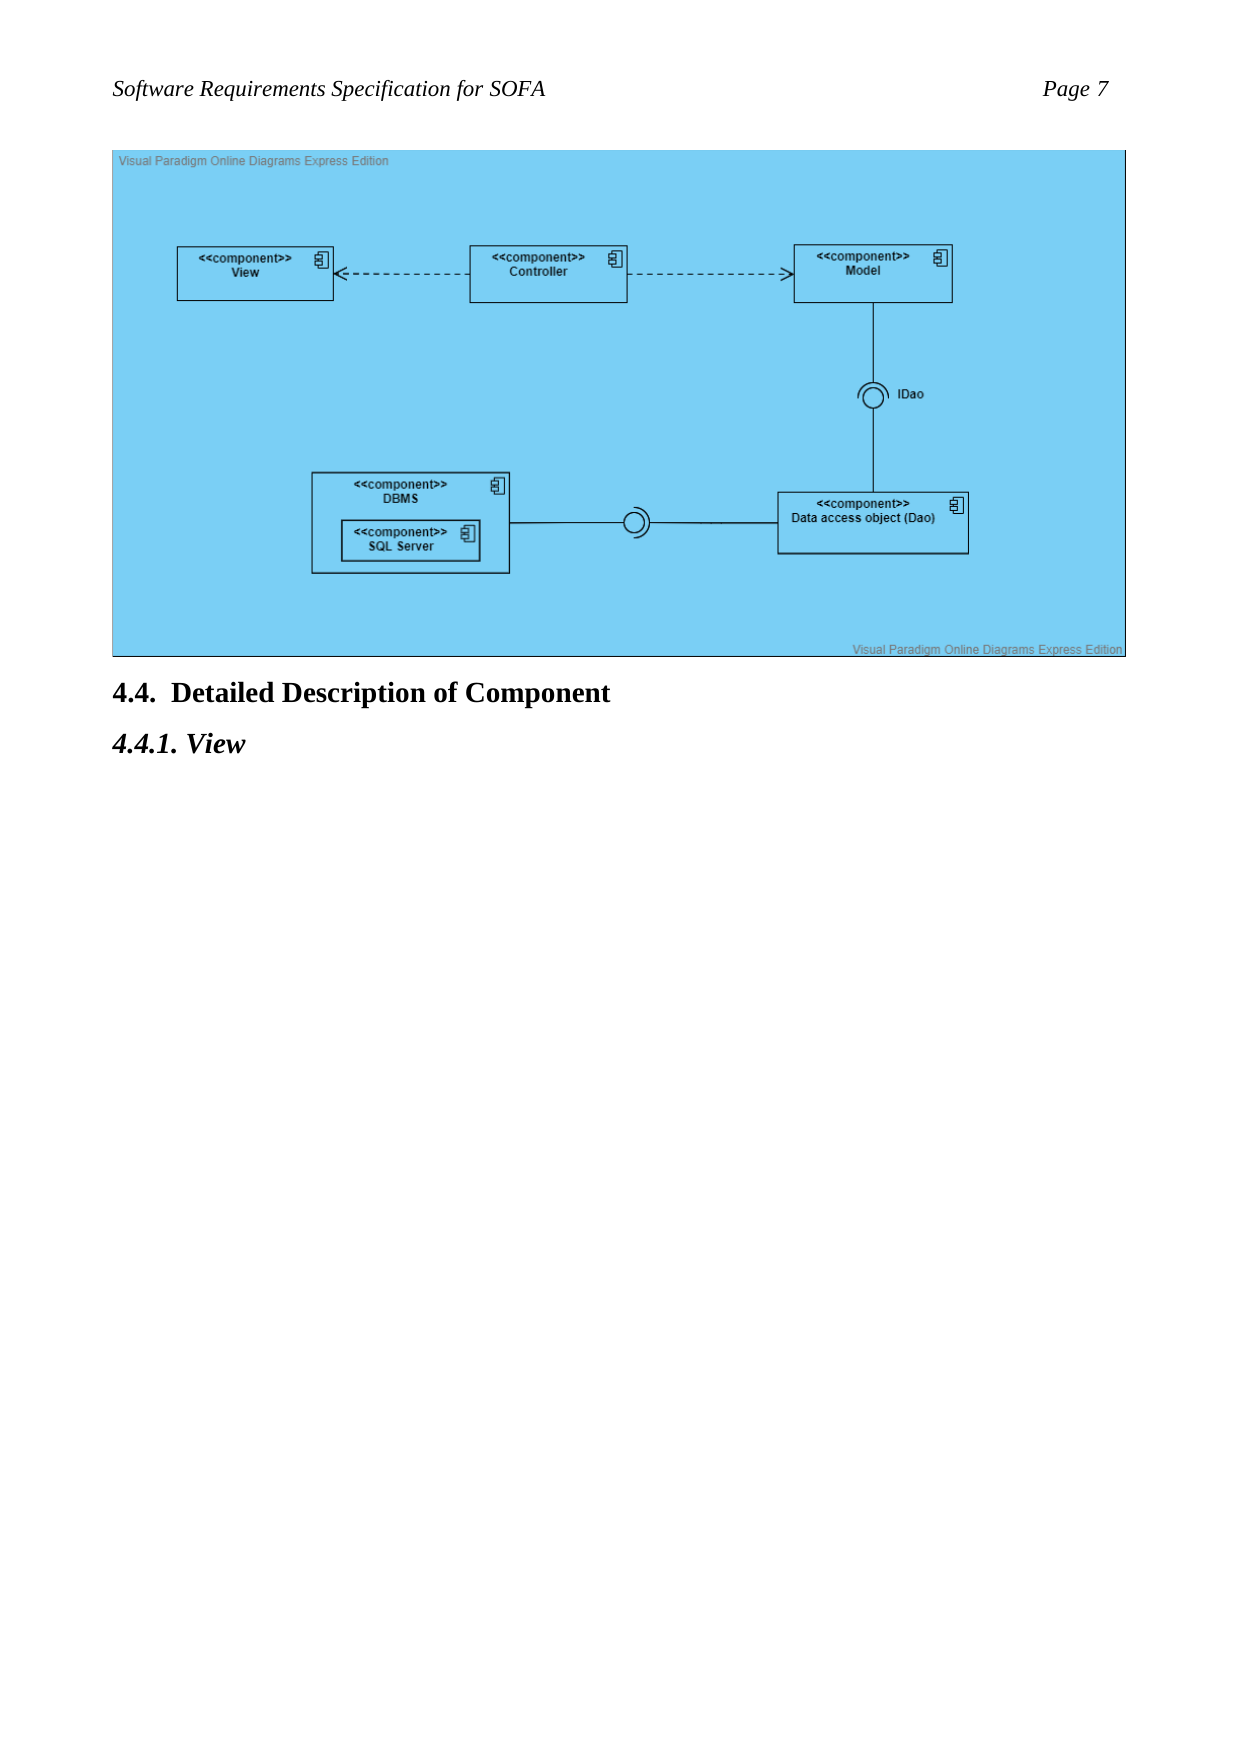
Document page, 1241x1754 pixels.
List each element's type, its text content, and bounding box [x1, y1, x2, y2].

subtitle 4.4. Detailed Description of Component [112, 675, 1128, 708]
picture [112, 150, 1128, 659]
text 4.4.1. View [112, 726, 1128, 759]
